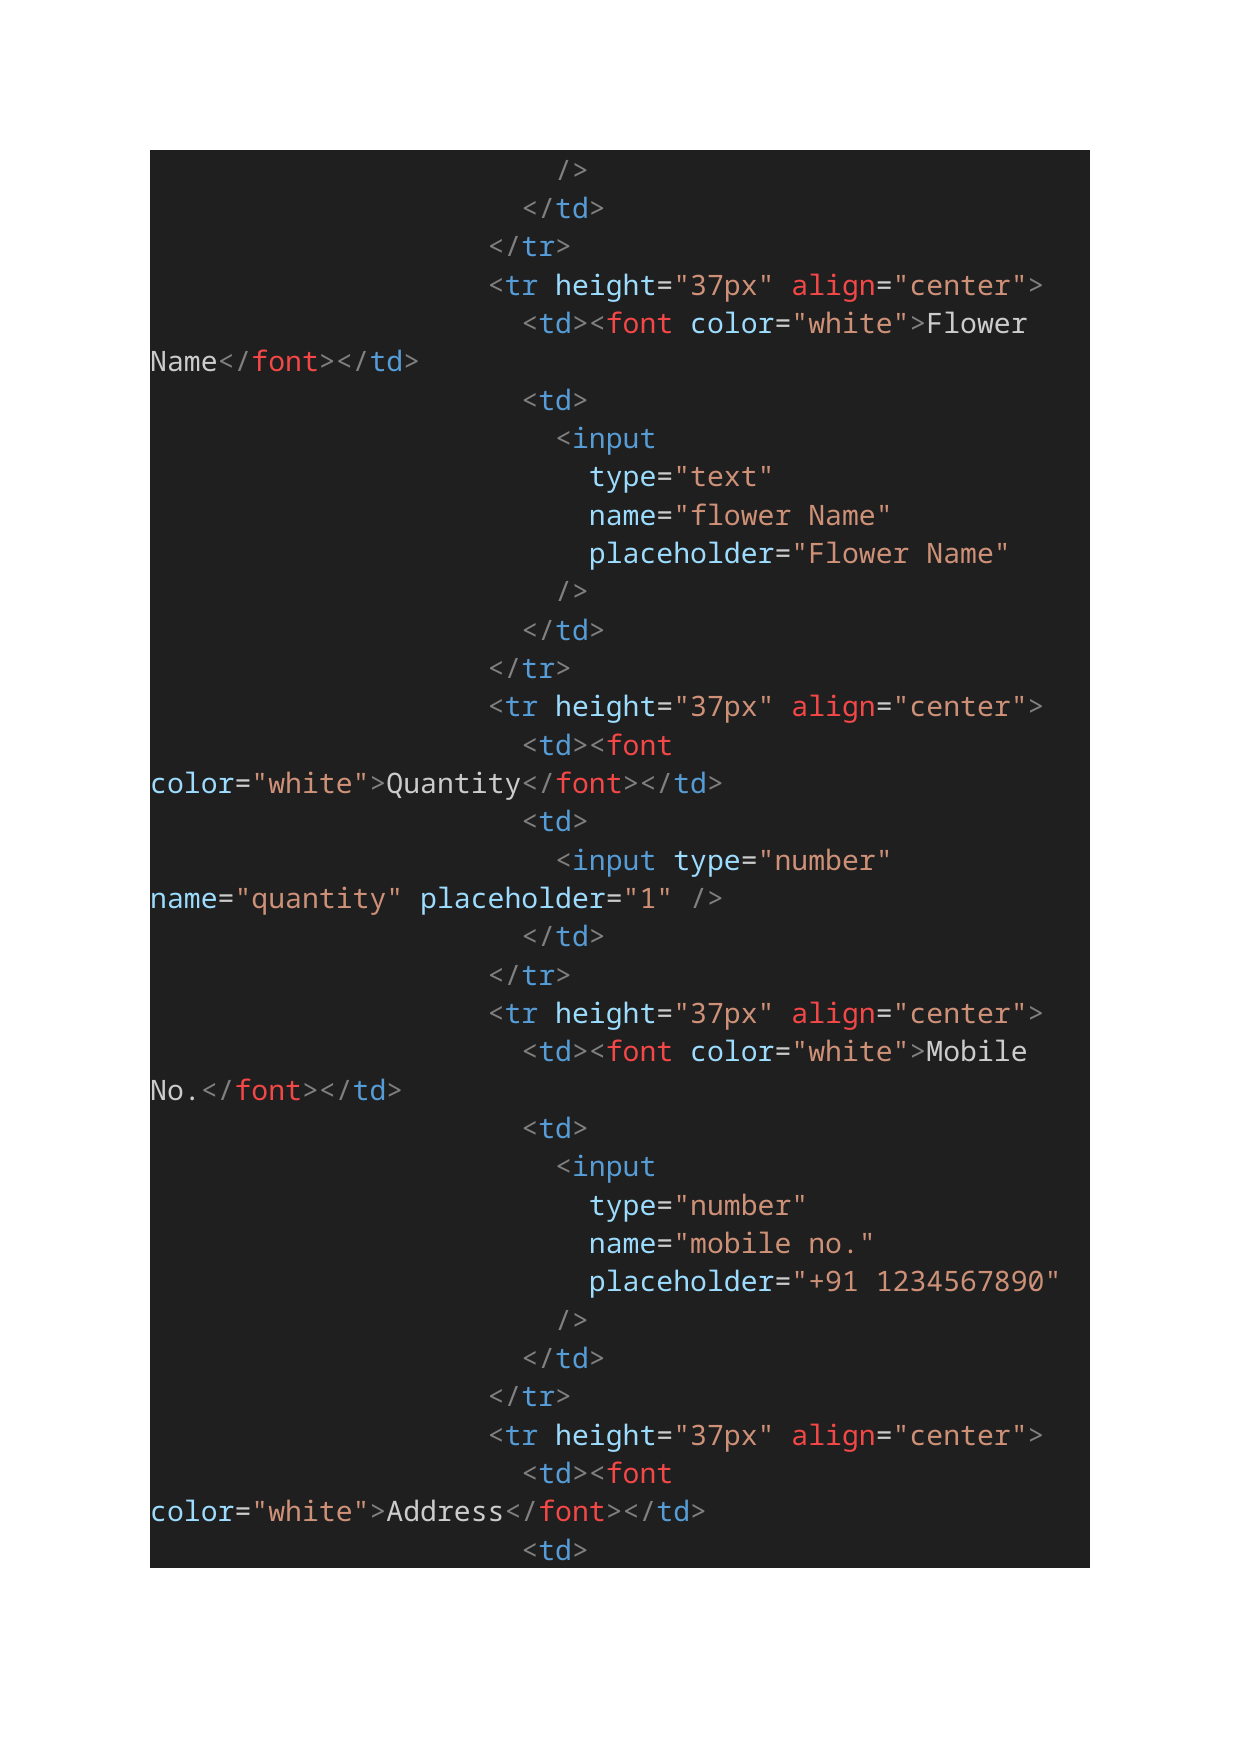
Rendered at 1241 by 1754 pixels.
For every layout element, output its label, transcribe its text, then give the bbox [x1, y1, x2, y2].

text <td> [150, 1108, 1090, 1147]
text </tr> [150, 648, 1090, 687]
text <td><font color="white">Address</font></td> [150, 1453, 1090, 1530]
text name="flower Name" [150, 495, 1090, 533]
text /> [150, 1300, 1090, 1338]
text <input type="number" name="quantity" placeholder="1" /> [150, 840, 1090, 917]
text </tr> [150, 227, 1090, 265]
text name="mobile no." [150, 1223, 1090, 1262]
text placeholder="+91 1234567890" [150, 1262, 1090, 1300]
text type="number" [150, 1185, 1090, 1223]
text </td> [150, 188, 1090, 227]
text </td> [150, 610, 1090, 648]
text <td><font color="white">Quantity</font></td> [150, 725, 1090, 802]
text <tr height="37px" align="center"> [150, 993, 1090, 1032]
text <td><font color="white">Mobile No.</font></td> [150, 1032, 1090, 1108]
text <tr height="37px" align="center"> [150, 687, 1090, 725]
text <input [150, 1147, 1090, 1185]
text /> [150, 572, 1090, 610]
text </tr> [150, 955, 1090, 993]
text placeholder="Flower Name" [150, 533, 1090, 572]
text type="text" [150, 457, 1090, 495]
text <td><font color="white">Flower Name</font></td> [150, 303, 1090, 380]
text </td> [150, 917, 1090, 955]
text <tr height="37px" align="center"> [150, 265, 1090, 303]
text <td> [150, 380, 1090, 418]
text </tr> [150, 1377, 1090, 1415]
text </td> [150, 1338, 1090, 1377]
text /> [150, 150, 1090, 188]
text <input [150, 418, 1090, 457]
text <td> [150, 1530, 1090, 1568]
text <td> [150, 802, 1090, 840]
text <tr height="37px" align="center"> [150, 1415, 1090, 1453]
